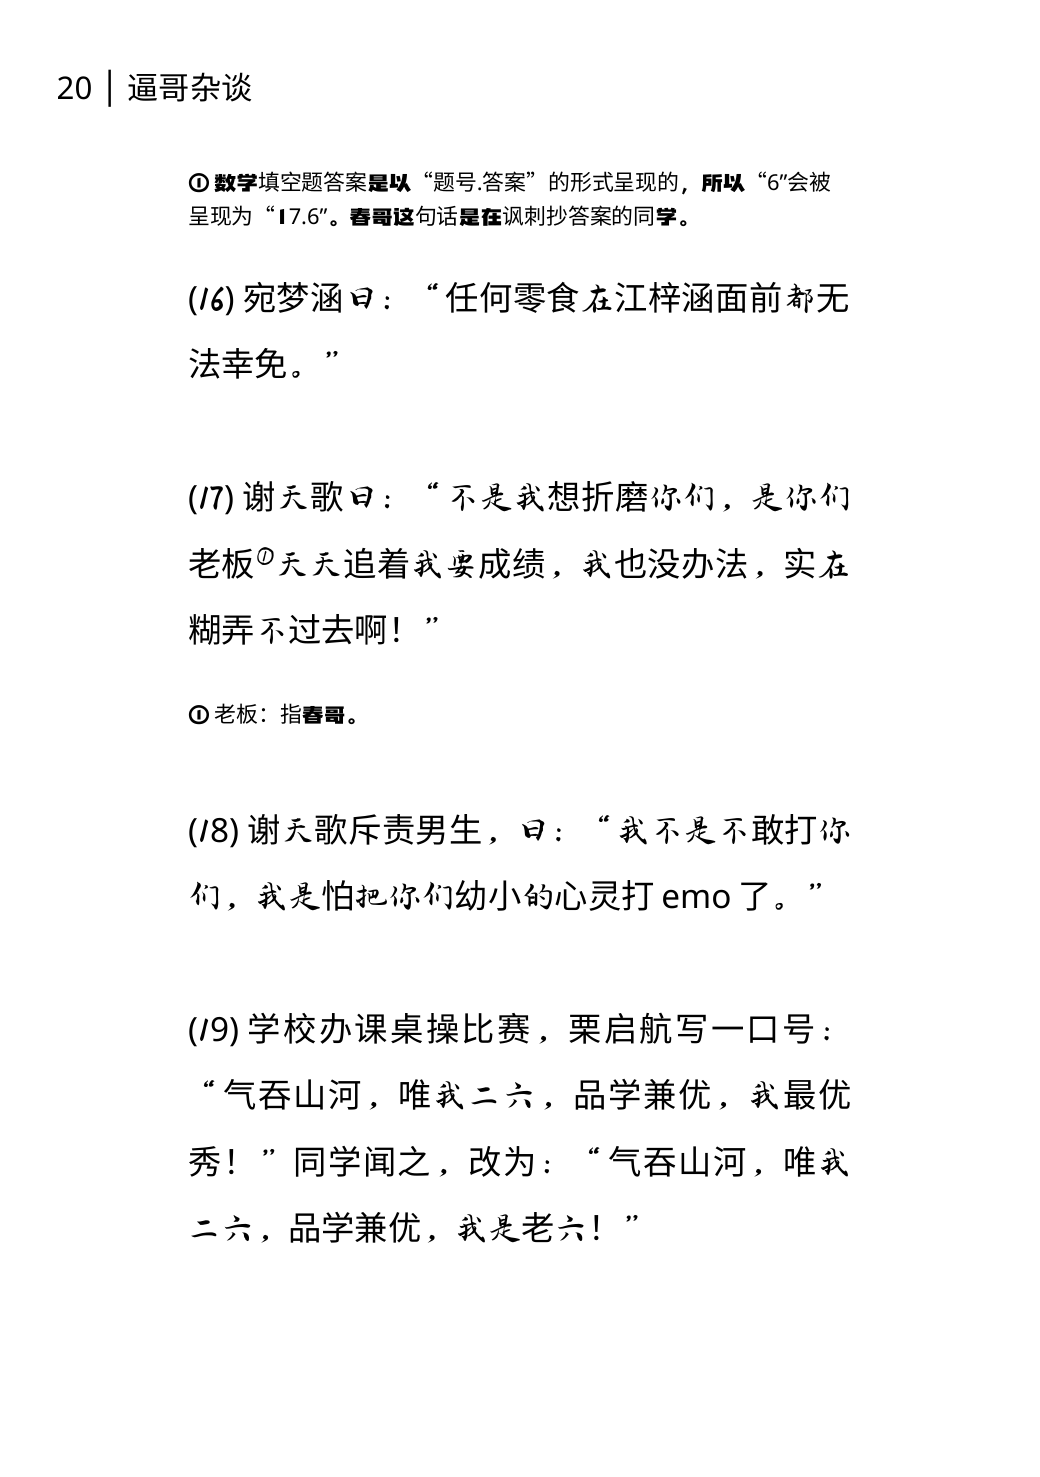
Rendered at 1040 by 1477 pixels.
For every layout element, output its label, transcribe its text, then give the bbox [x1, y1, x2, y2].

list 谢天歌曰：“不是我想折磨你们，是你们老板①天天追着我要成绩，我也没办法，实在糊弄不过去啊！” [188, 466, 852, 665]
list 谢天歌斥责男生，曰：“我不是不敢打你们，我是怕把你们幼小的心灵打emo了。” [188, 798, 852, 931]
text ①老板：指春哥。 [188, 698, 852, 731]
list 宛梦涵曰：“任何零食在江梓涵面前都无法幸免。” [188, 266, 852, 399]
list 学校办课桌操比赛，栗启航写一口号：“气吞山河，唯我二六，品学兼优，我最优秀！”同学闻之，改为：“气吞山河，唯我二六，品学兼优，我是老六！” [188, 997, 852, 1263]
text ①数学填空题答案是以“题号.答案”的形式呈现的，所以“6”会被呈现为“17.6”。春哥这句话是在讽刺抄答案的同学。 [188, 166, 852, 233]
